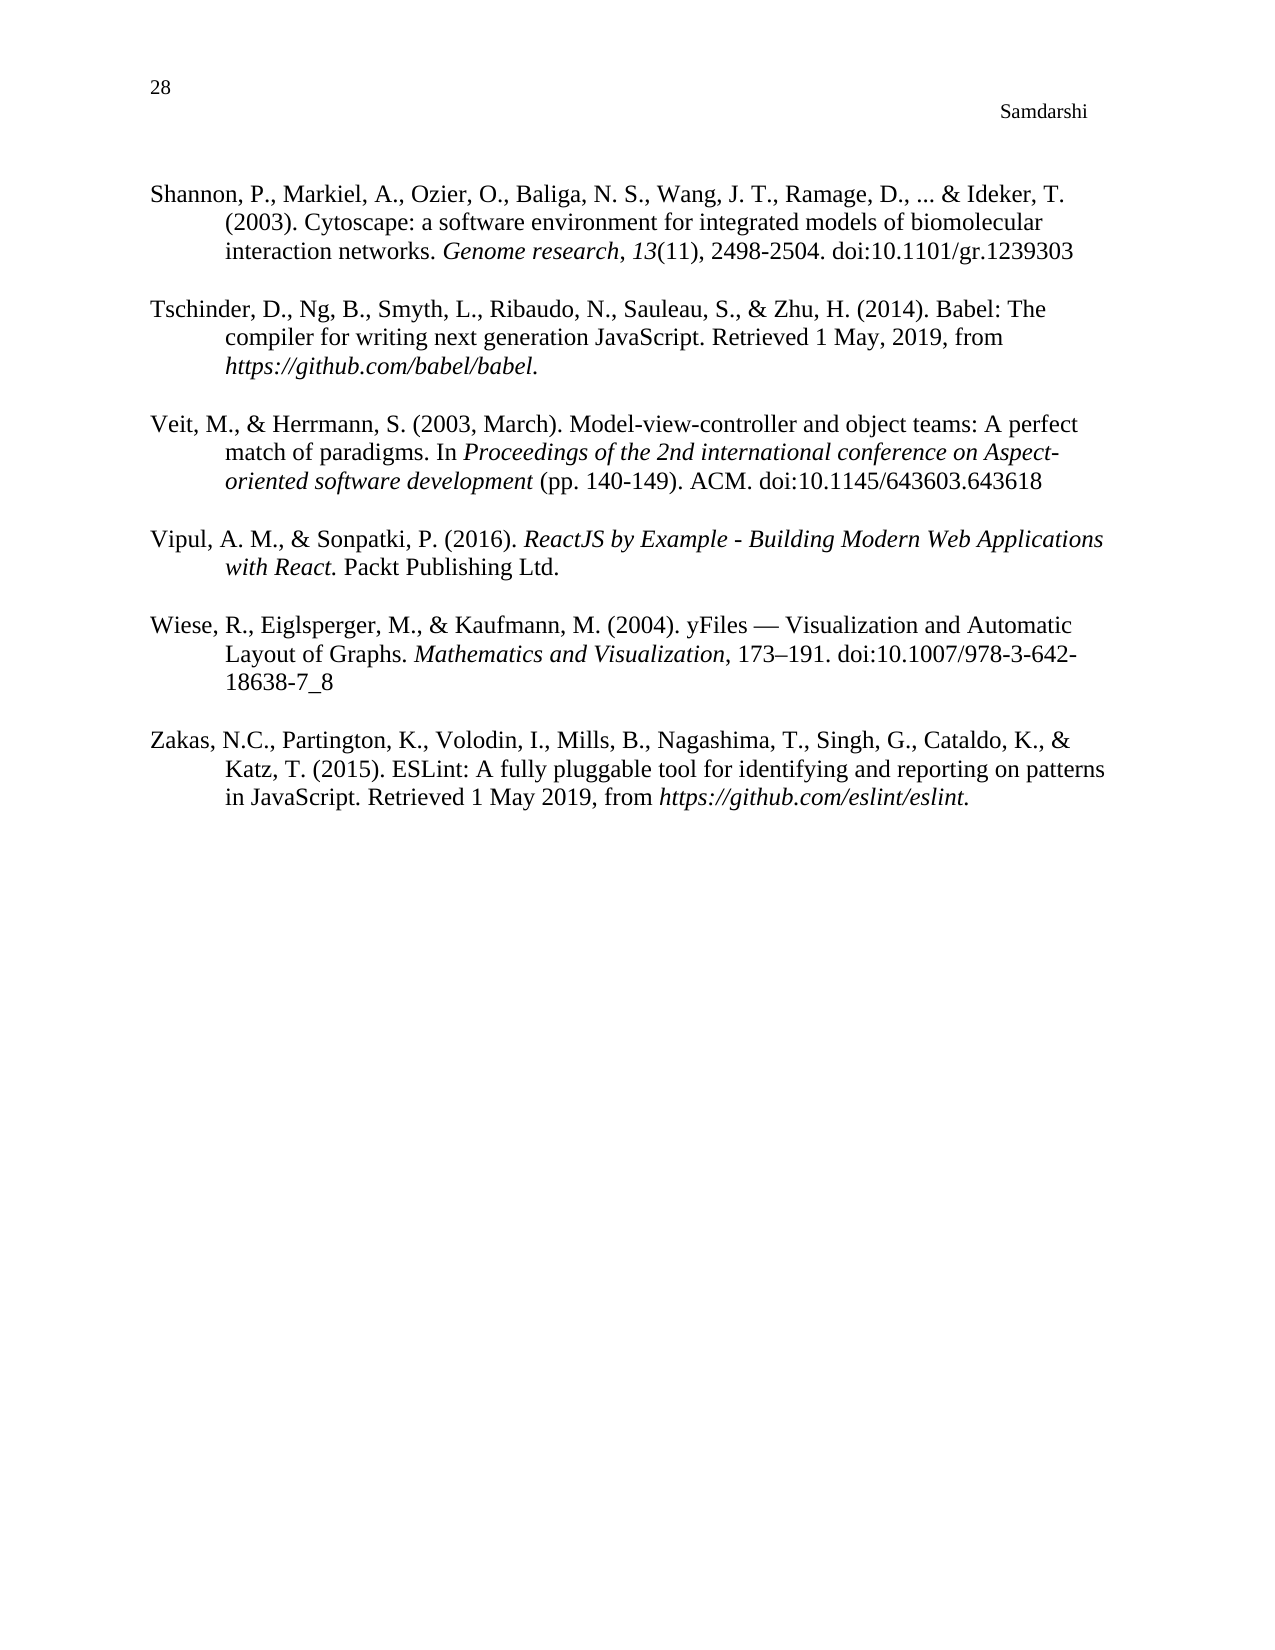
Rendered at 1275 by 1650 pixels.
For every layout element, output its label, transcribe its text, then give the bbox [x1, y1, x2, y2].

text Vipul, A. M., & Sonpatki, P. (2016). ReactJS by Example - Building Modern Web Applications with React. Packt Publishing Ltd. [150, 524, 1125, 581]
text Zakas, N.C., Partington, K., Volodin, I., Mills, B., Nagashima, T., Singh, G., Cataldo, K., & Katz, T. (2015). ESLint: A fully pluggable tool for identifying and reporting on patterns in JavaScript. Retrieved 1 May 2019, from https://github.com/eslint/eslint. [150, 725, 1125, 811]
text Veit, M., & Herrmann, S. (2003, March). Model-view-controller and object teams: A perfect match of paradigms. In Proceedings of the 2nd international conference on Aspect-oriented software development (pp. 140-149). ACM. doi:10.1145/643603.643618 [150, 409, 1125, 495]
text Shannon, P., Markiel, A., Ozier, O., Baliga, N. S., Wang, J. T., Ramage, D., ... & Ideker, T. (2003). Cytoscape: a software environment for integrated models of biomolecular interaction networks. Genome research, 13(11), 2498-2504. doi:10.1101/gr.1239303 [150, 179, 1125, 265]
text Tschinder, D., Ng, B., Smyth, L., Ribaudo, N., Sauleau, S., & Zhu, H. (2014). Babel: The compiler for writing next generation JavaScript. Retrieved 1 May, 2019, from https://github.com/babel/babel. [150, 294, 1125, 380]
text Wiese, R., Eiglsperger, M., & Kaufmann, M. (2004). yFiles — Visualization and Automatic Layout of Graphs. Mathematics and Visualization, 173–191. doi:10.1007/978-3-642-18638-7_8 [150, 610, 1125, 696]
